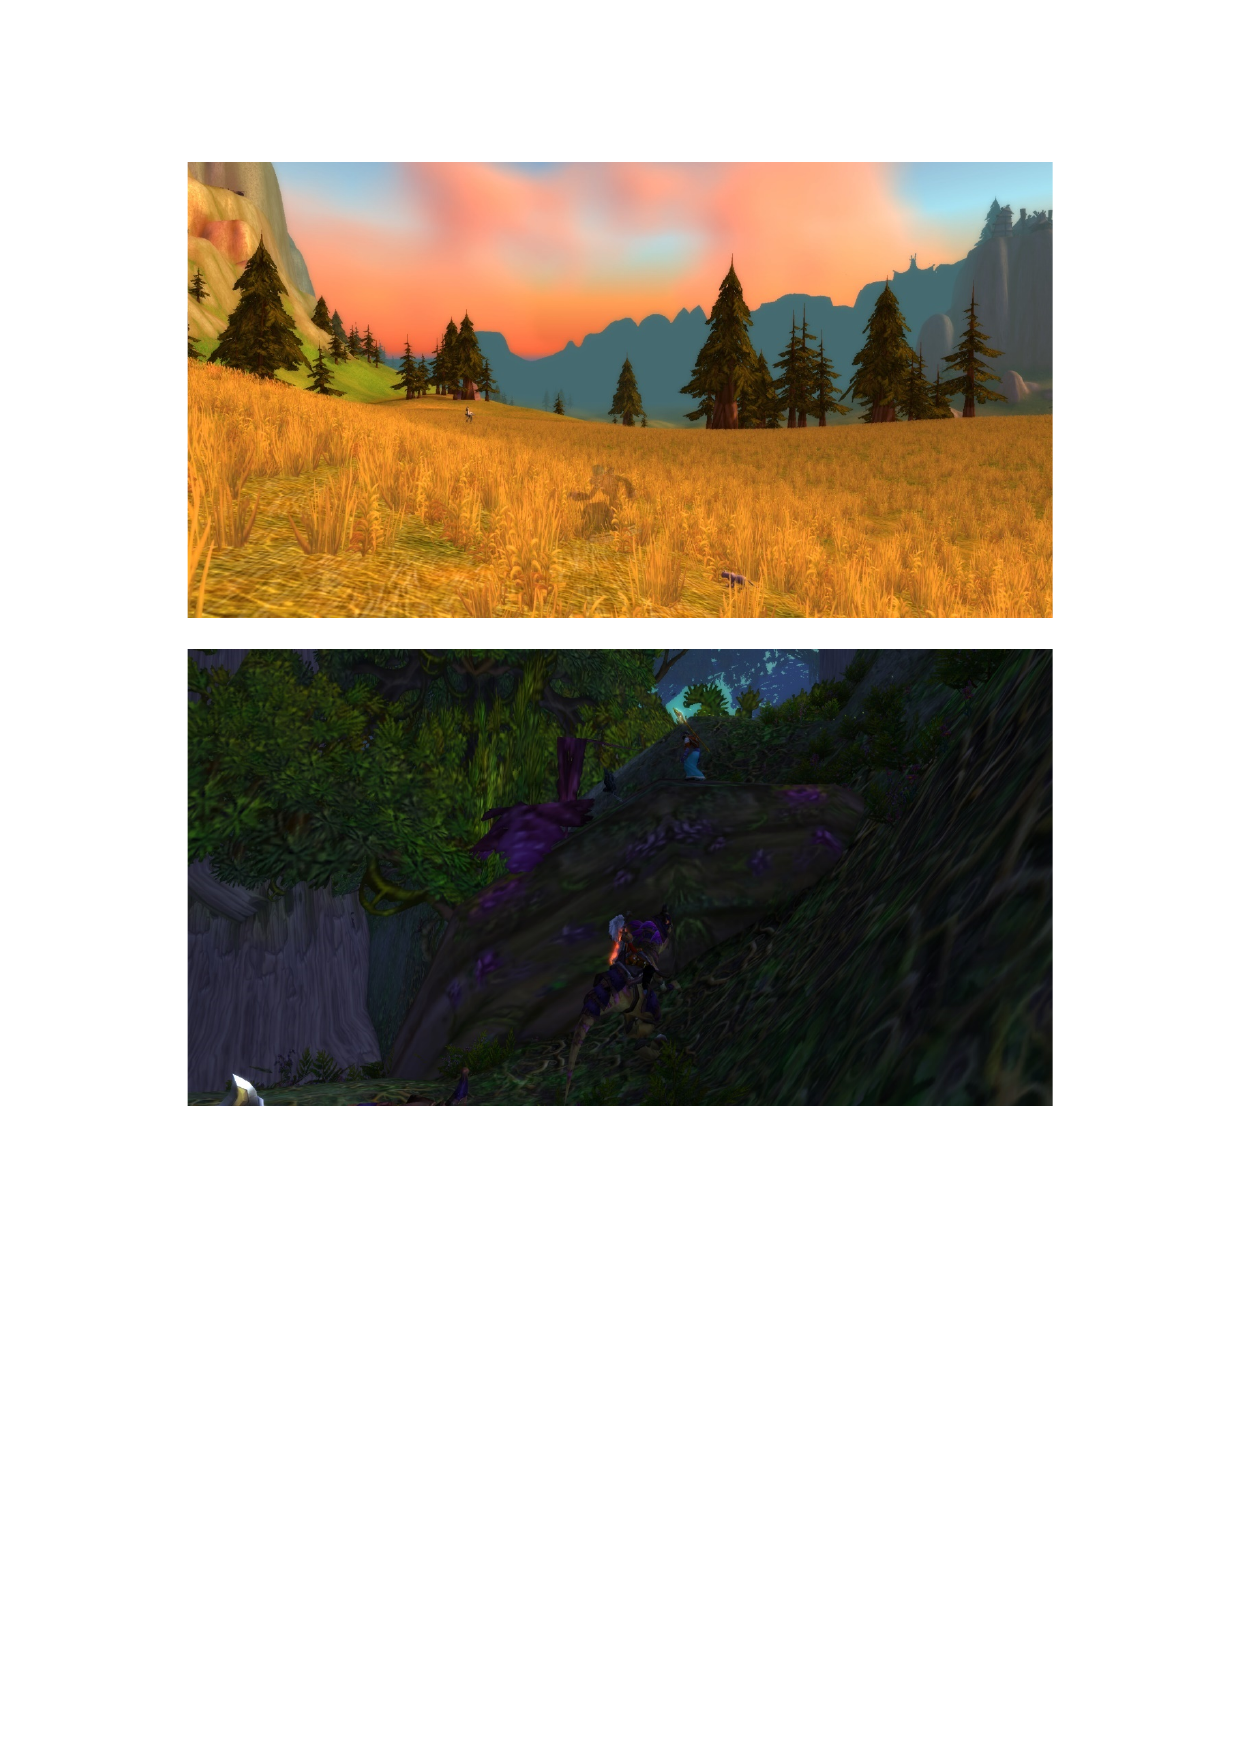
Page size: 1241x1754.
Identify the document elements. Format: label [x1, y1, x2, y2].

picture [187, 649, 1053, 1106]
picture [187, 162, 1053, 618]
